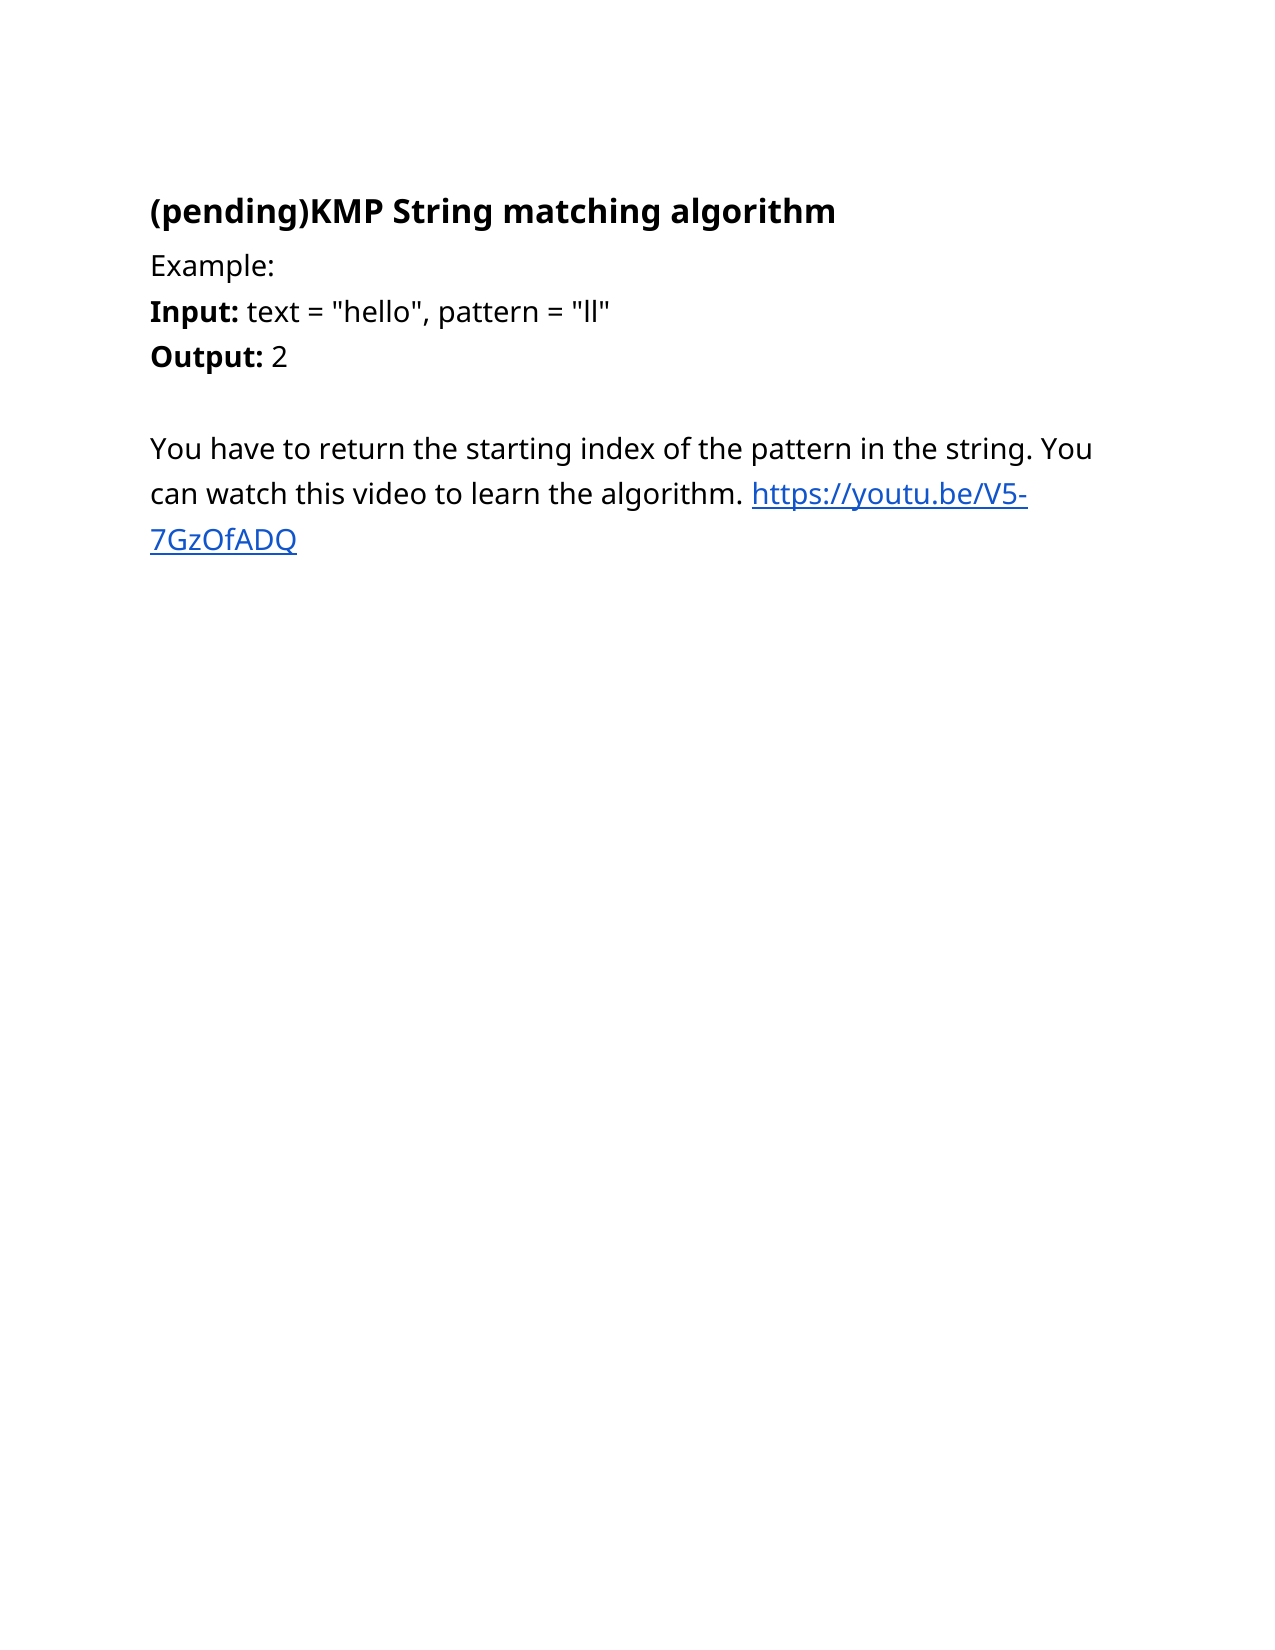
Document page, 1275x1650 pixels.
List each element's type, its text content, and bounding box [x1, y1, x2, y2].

text Input: text = "hello", pattern = "ll" [150, 291, 1125, 331]
text Output: 2 [150, 337, 1125, 376]
subtitle (pending)KMP String matching algorithm [150, 187, 1125, 233]
text You have to return the starting index of the pattern in the string. You can watch this video to learn the algorithm. https://youtu.be/V5-7GzOfADQ [150, 428, 1125, 559]
text Example: [150, 245, 1125, 285]
